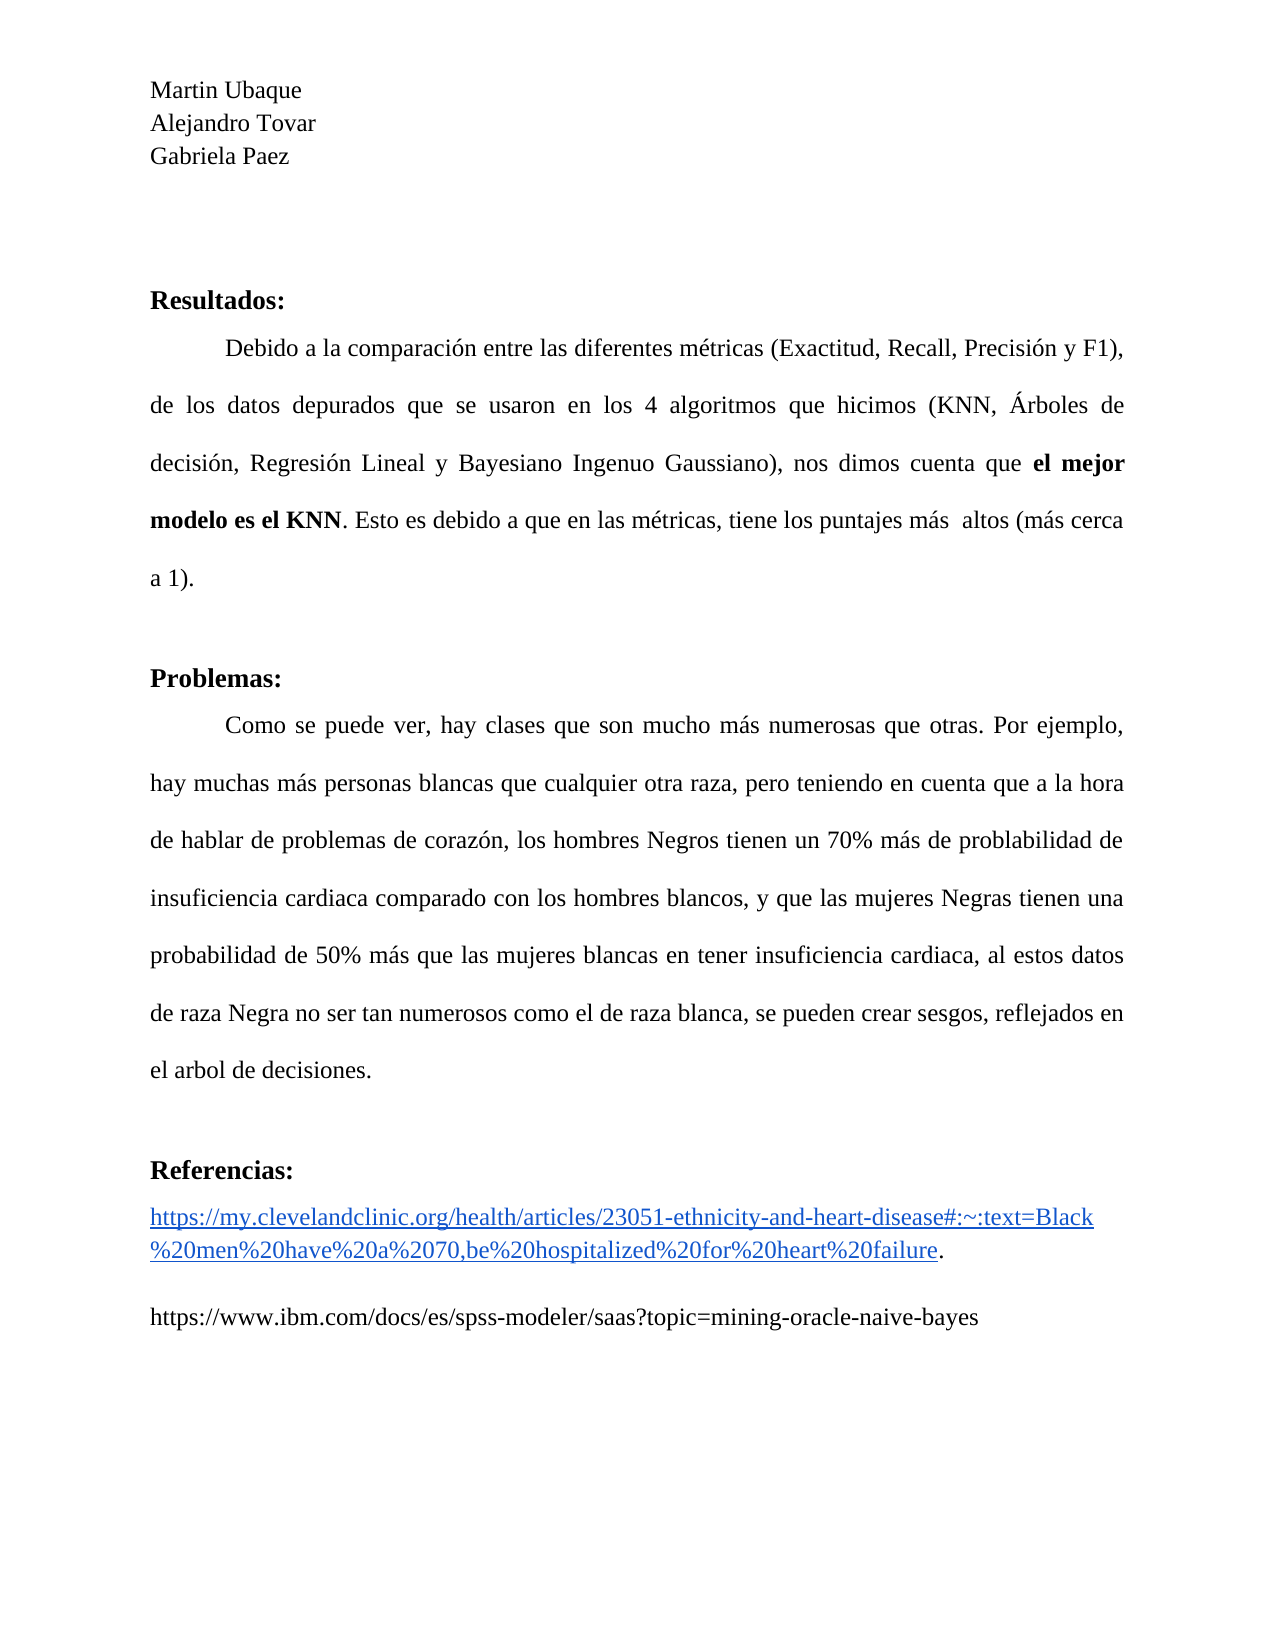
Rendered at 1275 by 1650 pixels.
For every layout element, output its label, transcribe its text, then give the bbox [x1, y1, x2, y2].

subtitle Resultados: [150, 284, 1125, 316]
text Como se puede ver, hay clases que son mucho más numerosas que otras. Por ejemplo, hay muchas más personas blancas que cualquier otra raza, pero teniendo en cuenta que a la hora de hablar de problemas de corazón, los hombres Negros tienen un 70% más de problabilidad de insuficiencia cardiaca comparado con los hombres blancos, y que las mujeres Negras tienen una probabilidad de 50% más que las mujeres blancas en tener insuficiencia cardiaca, al estos datos de raza Negra no ser tan numerosos como el de raza blanca, se pueden crear sesgos, reflejados en el arbol de decisiones. [150, 710, 1125, 1084]
text Debido a la comparación entre las diferentes métricas (Exactitud, Recall, Precisión y F1), de los datos depurados que se usaron en los 4 algoritmos que hicimos (KNN, Árboles de decisión, Regresión Lineal y Bayesiano Ingenuo Gaussiano), nos dimos cuenta que el mejor modelo es el KNN. Esto es debido a que en las métricas, tiene los puntajes más altos (más cerca a 1). [150, 333, 1125, 591]
subtitle Problemas: [150, 662, 1125, 693]
subtitle Referencias: [150, 1154, 1125, 1185]
text https://my.clevelandclinic.org/health/articles/23051-ethnicity-and-heart-disease#:~:text=Black%20men%20have%20a%2070,be%20hospitalized%20for%20heart%20failure. [150, 1202, 1125, 1264]
text https://www.ibm.com/docs/es/spss-modeler/saas?topic=mining-oracle-naive-bayes [150, 1302, 1125, 1330]
